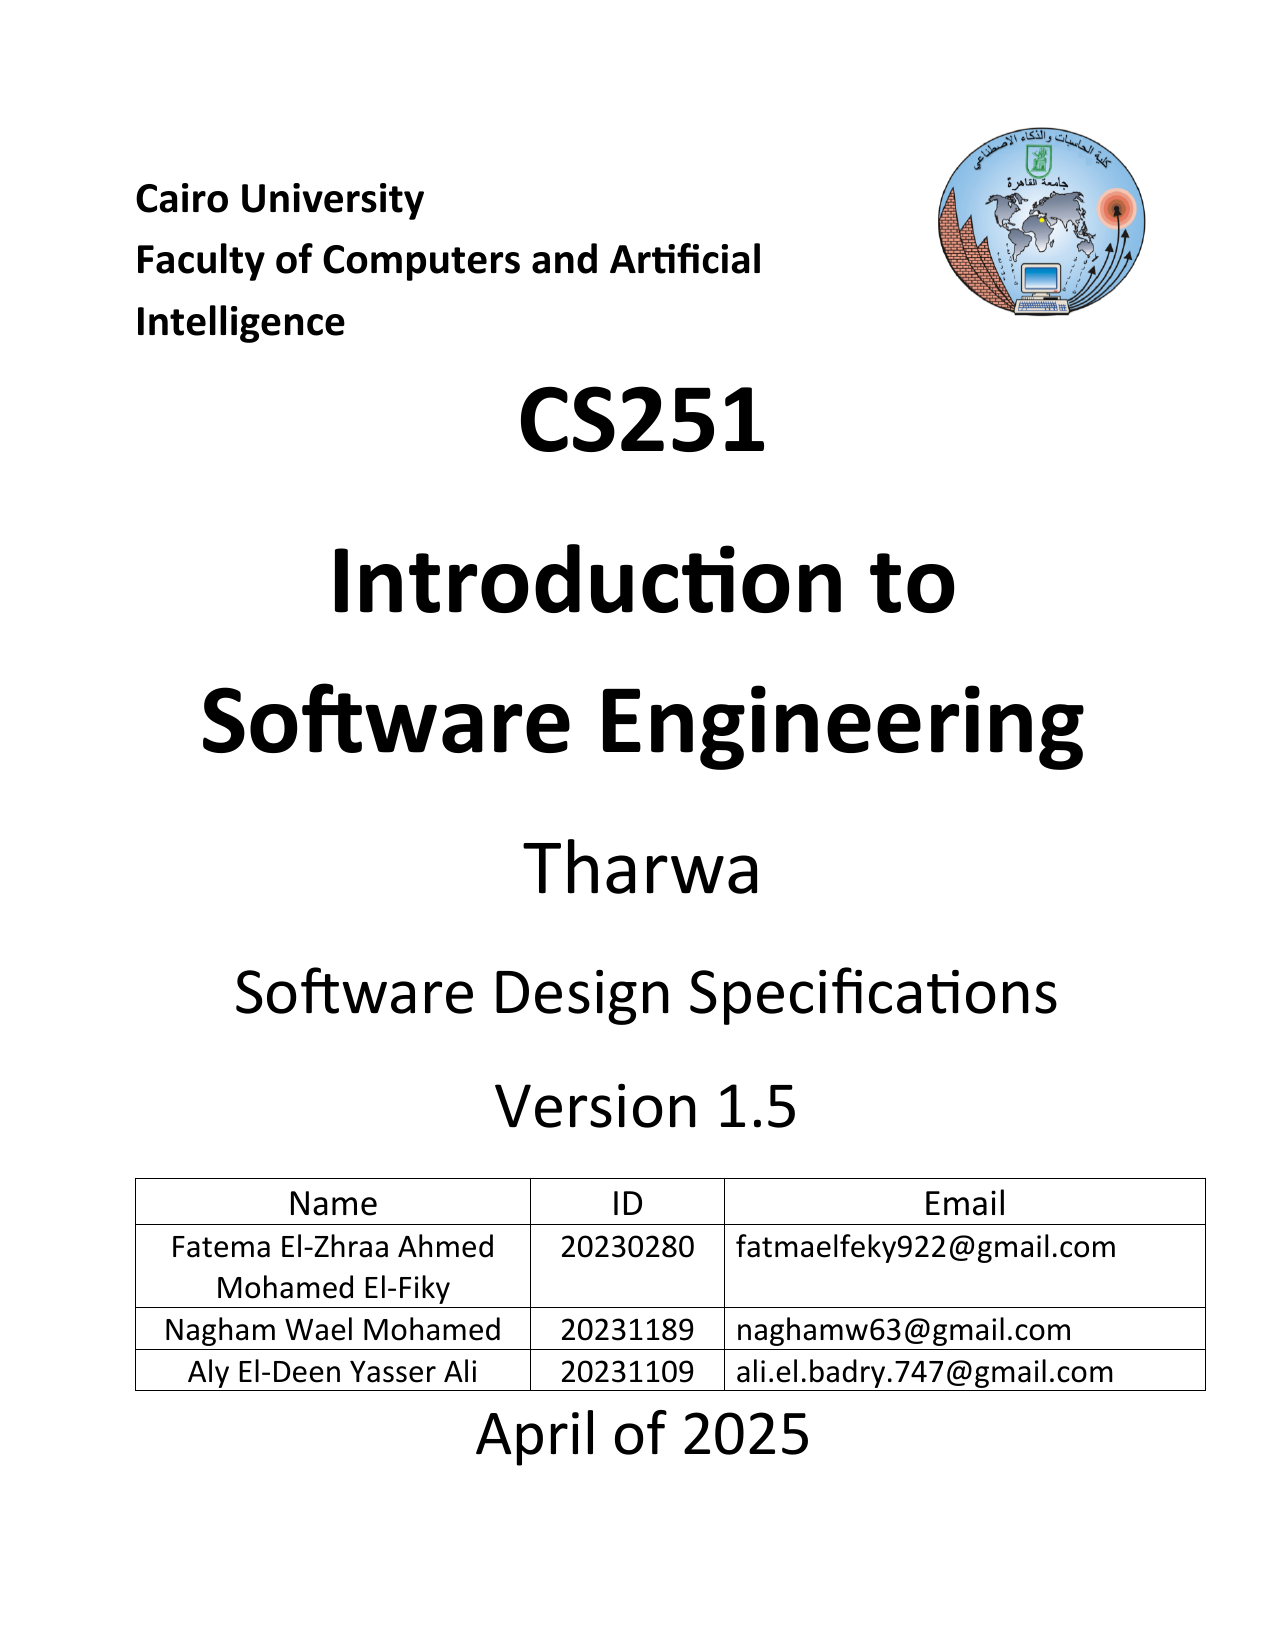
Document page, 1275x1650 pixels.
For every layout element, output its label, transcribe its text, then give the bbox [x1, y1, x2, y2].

table_cell Nagham Wael Mohamed [136, 1308, 530, 1348]
text CS251 [135, 354, 1152, 476]
table_header Name [136, 1179, 530, 1224]
text Introduction to Software Engineering [135, 515, 1152, 778]
text Software Design Specifications [116, 949, 1178, 1030]
table_cell 20230280 [531, 1225, 724, 1307]
table_header Email [725, 1179, 1205, 1224]
text Cairo University Faculty of Computers and Artificial Intelligence [135, 170, 1152, 346]
table_cell Fatema El-Zhraa Ahmed Mohamed El-Fiky [136, 1225, 530, 1307]
text Version 1.5 [116, 1063, 1178, 1144]
table_cell 20231189 [531, 1308, 724, 1348]
table_header ID [531, 1179, 724, 1224]
table_cell ali.el.badry.747@gmail.com [725, 1350, 1205, 1390]
table_cell 20231109 [531, 1350, 724, 1390]
table_cell fatmaelfeky922@gmail.com [725, 1225, 1205, 1307]
text April of 2025 [135, 1391, 1152, 1470]
table_cell naghamw63@gmail.com [725, 1308, 1205, 1348]
picture [930, 120, 1152, 324]
text Tharwa [135, 817, 1152, 913]
table_cell Aly El-Deen Yasser Ali [136, 1350, 530, 1390]
